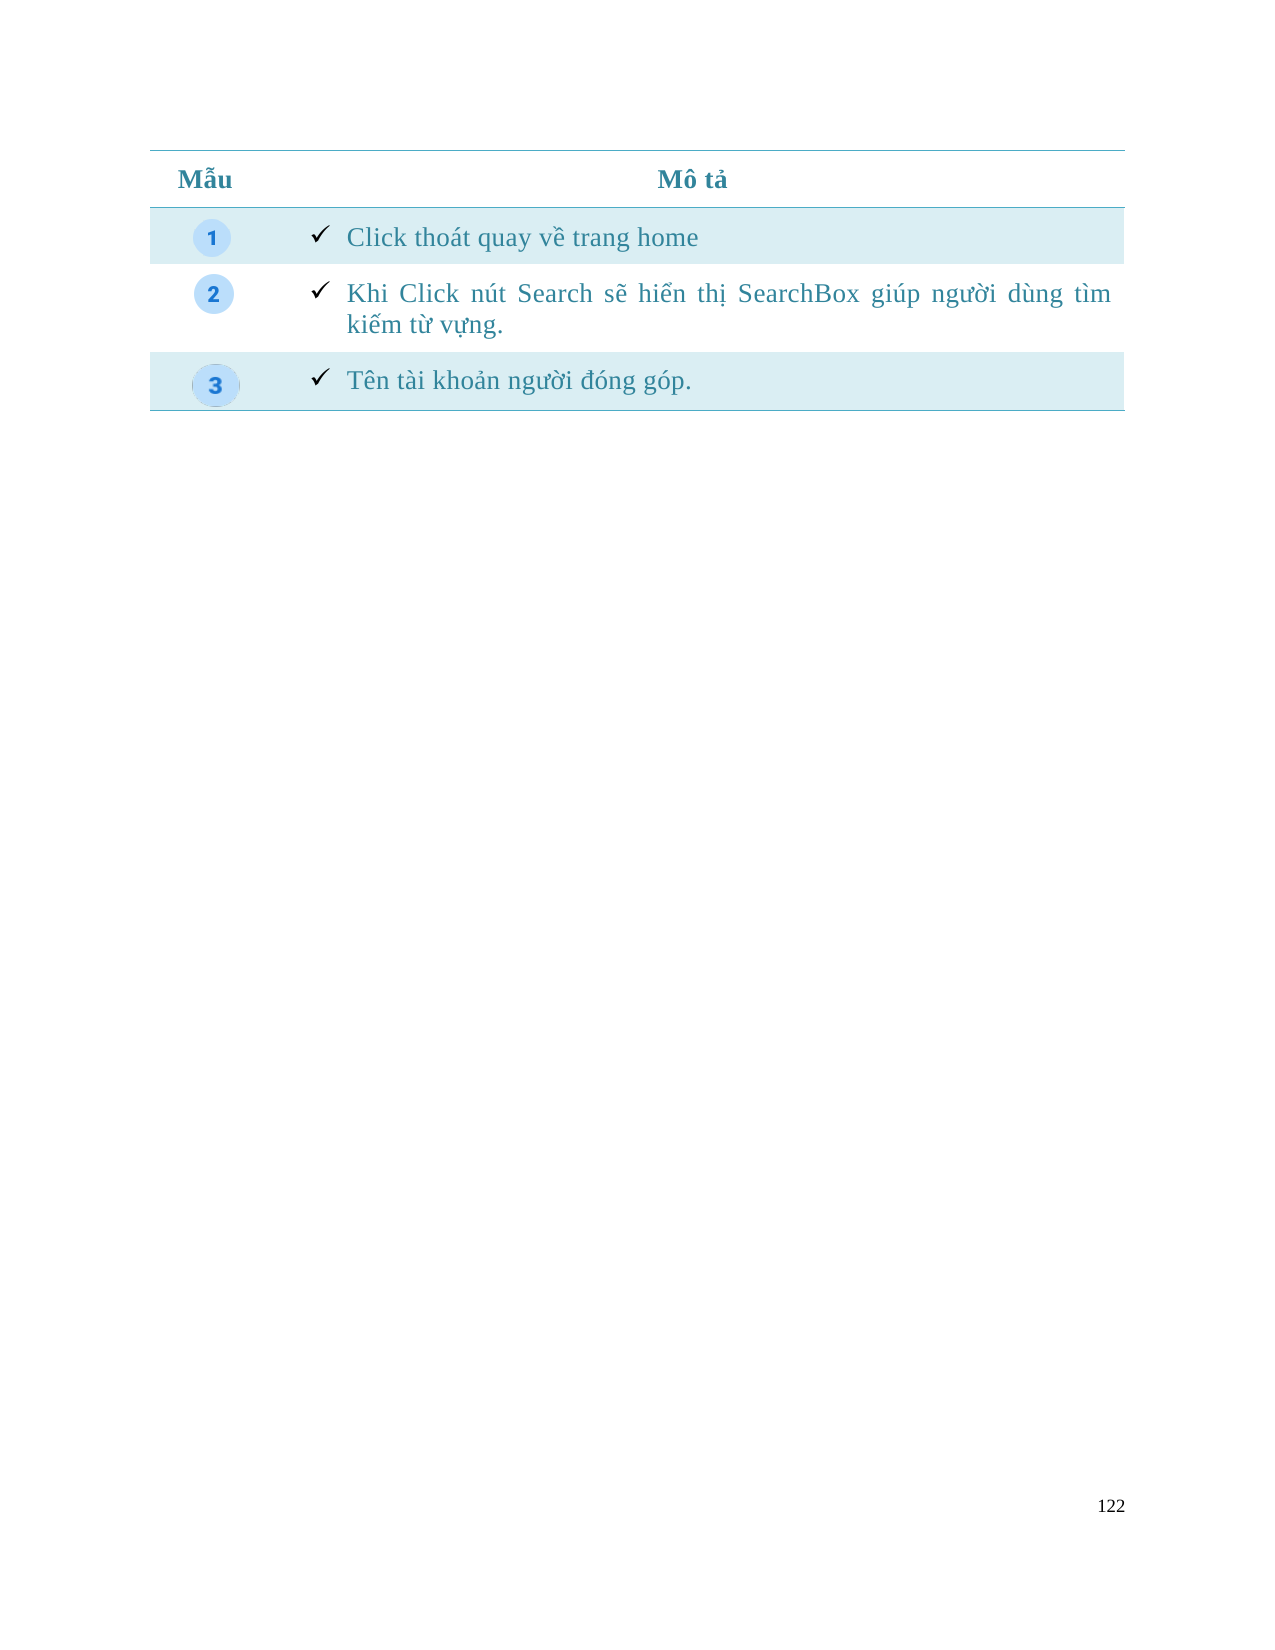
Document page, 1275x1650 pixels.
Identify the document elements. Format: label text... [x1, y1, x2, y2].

table_cell Click thoát quay về trang home [260, 208, 1124, 264]
table_cell [150, 265, 260, 352]
table_cell Tên tài khoản người đóng góp. [260, 352, 1124, 410]
picture [190, 270, 238, 318]
table_header Mẫu [150, 151, 260, 207]
table_cell [150, 352, 260, 410]
picture [188, 360, 244, 411]
table_header Mô tả [260, 151, 1124, 207]
table_cell [150, 208, 260, 264]
table_cell Khi Click nút Search sẽ hiển thị SearchBox giúp người dùng tìm kiếm từ vựng. [260, 265, 1124, 352]
picture [189, 215, 234, 260]
